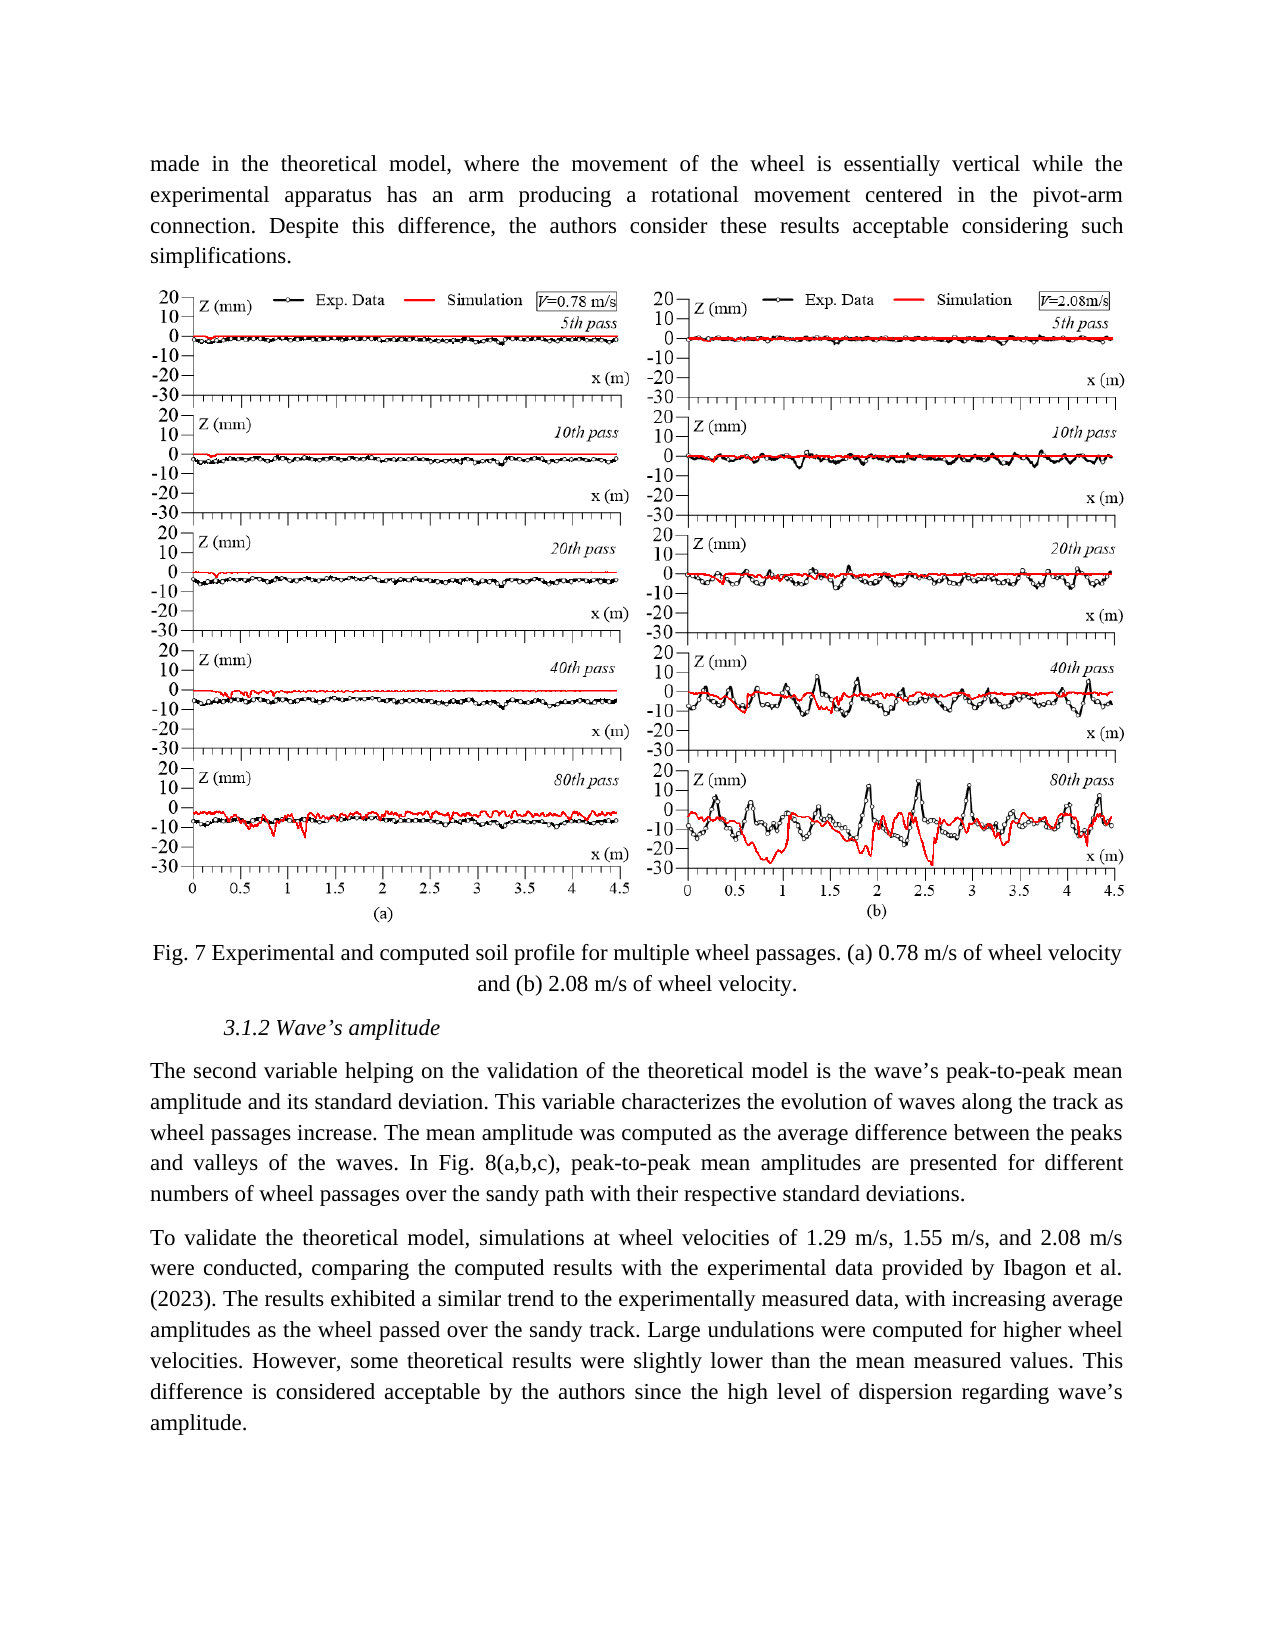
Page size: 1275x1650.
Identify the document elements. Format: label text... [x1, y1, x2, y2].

text Fig. 7 Experimental and computed soil profile for multiple wheel passages. (a) 0.78 m/s of wheel velocity and (b) 2.08 m/s of wheel velocity. [150, 939, 1125, 997]
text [150, 150, 1125, 269]
text 3.1.2 Wave’s amplitude [150, 1014, 1125, 1040]
picture [150, 285, 1125, 923]
text The second variable helping on the validation of the theoretical model is the wave’s peak-to-peak mean amplitude and its standard deviation. This variable characterizes the evolution of waves along the track as wheel passages increase. The mean amplitude was computed as the average difference between the peaks and valleys of the waves. In Fig. 8(a,b,c), peak-to-peak mean amplitudes are presented for different numbers of wheel passages over the sandy path with their respective standard deviations. [150, 1057, 1125, 1207]
text To validate the theoretical model, simulations at wheel velocities of 1.29 m/s, 1.55 m/s, and 2.08 m/s were conducted, comparing the computed results with the experimental data provided by Ibagon et al. (2023). The results exhibited a similar trend to the experimentally measured data, with increasing average amplitudes as the wheel passed over the sandy track. Large undulations were computed for higher wheel velocities. However, some theoretical results were slightly lower than the mean measured values. This difference is considered acceptable by the authors since the high level of dispersion regarding wave’s amplitude. [150, 1224, 1125, 1435]
